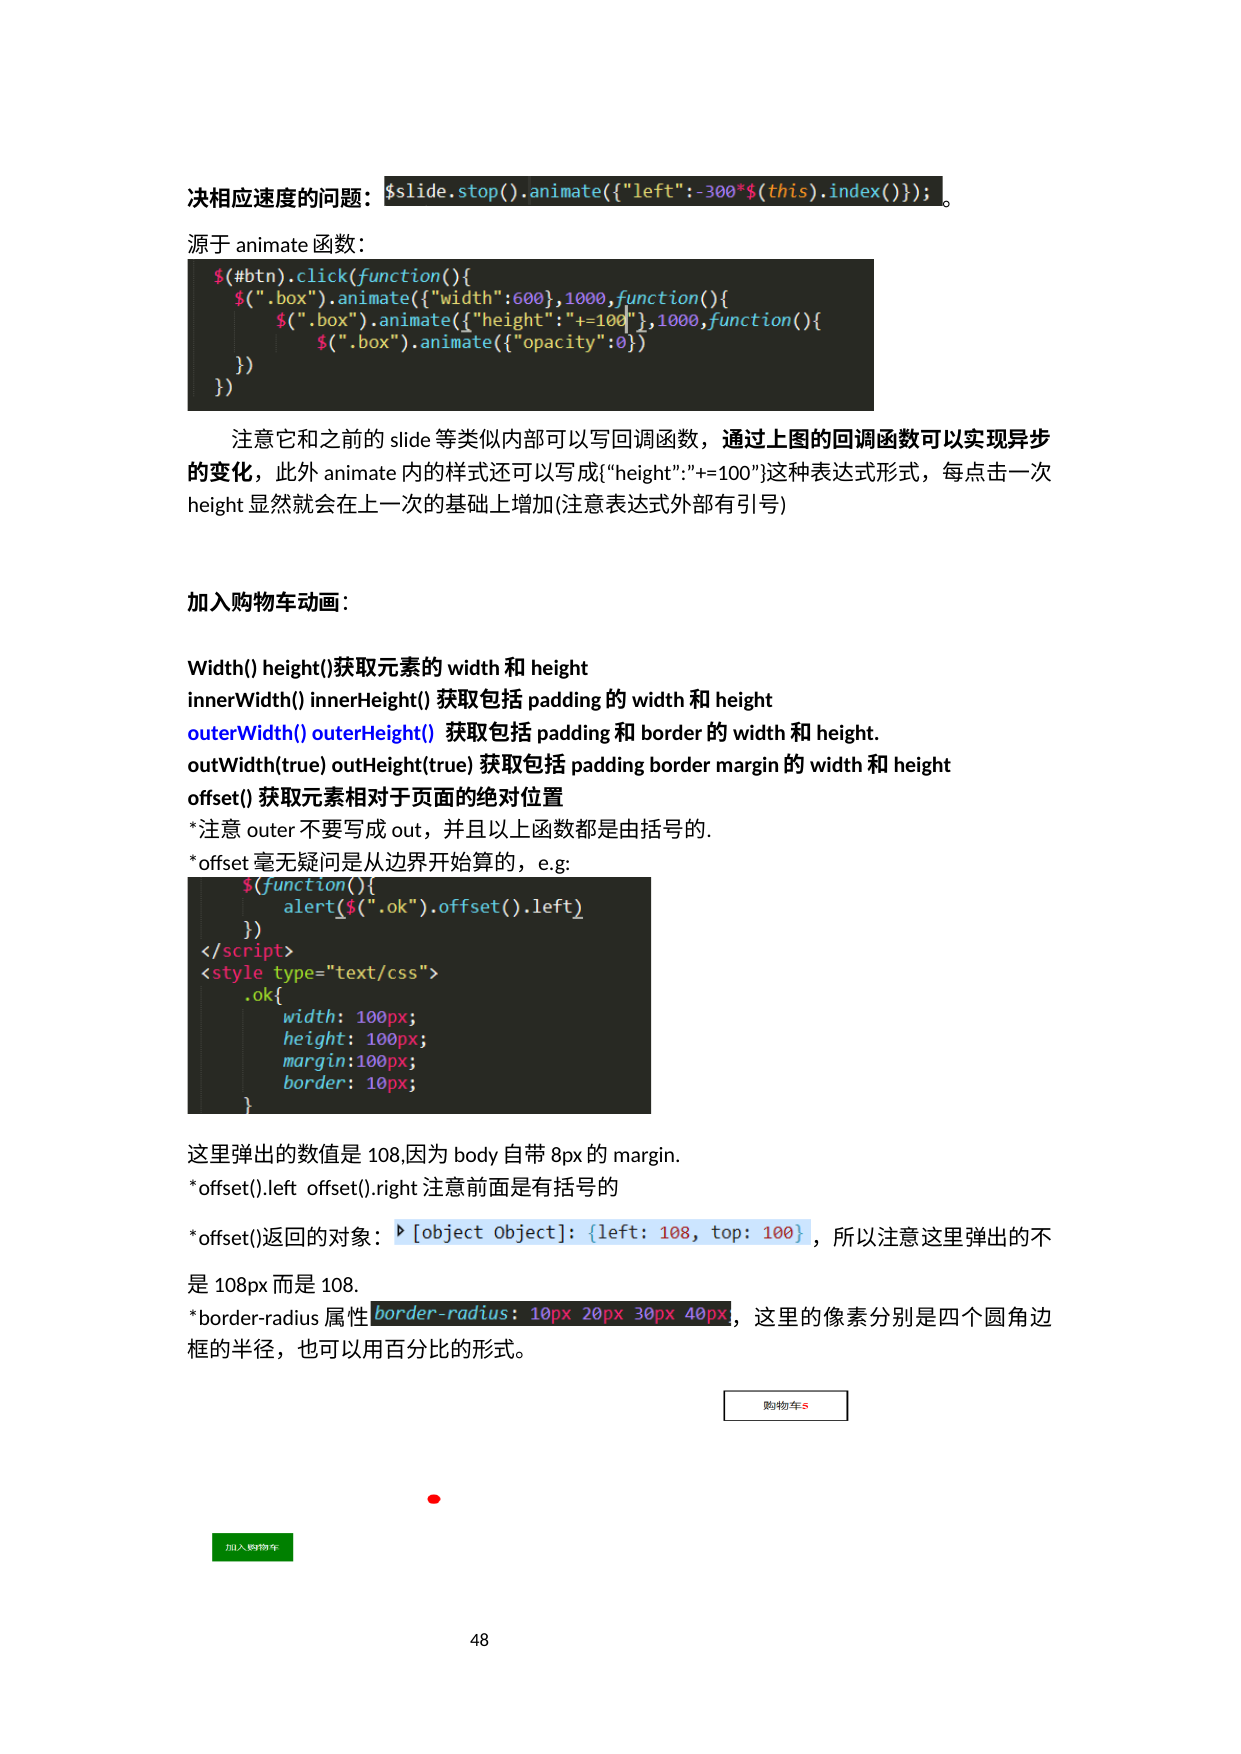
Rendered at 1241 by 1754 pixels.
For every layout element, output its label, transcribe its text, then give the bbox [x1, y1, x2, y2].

list *border-radius属性，这里的像素分别是四个圆角边框的半径，也可以用百分比的形式。 [187, 1299, 1053, 1364]
list innerWidth() innerHeight() 获取包括padding的width和height [187, 682, 1053, 714]
list 注意它和之前的slide等类似内部可以写回调函数，通过上图的回调函数可以实现异步的变化，此外animate内的样式还可以写成{“height”:”+=100”}这种表达式形式，每点击一次height显然就会在上一次的基础上增加(注意表达式外部有引号) [187, 422, 1053, 519]
picture [187, 877, 652, 1114]
picture [370, 1301, 732, 1326]
list *offset().left offset().right注意前面是有括号的 [187, 1169, 1053, 1202]
list 这里弹出的数值是108,因为body自带8px的margin. [187, 1137, 1053, 1169]
list Width() height()获取元素的width和height [187, 649, 1053, 682]
list *offset()返回的对象：，所以注意这里弹出的不是108px而是108. [187, 1202, 1053, 1299]
list outerWidth() outerHeight() 获取包括padding和border的width和height. [187, 714, 1053, 747]
picture [384, 176, 943, 206]
list offset() 获取元素相对于页面的绝对位置 [187, 779, 1053, 812]
list 加入购物车动画： [187, 584, 1053, 617]
list outWidth(true) outHeight(true) 获取包括padding border margin的width和height [187, 747, 1053, 779]
picture [394, 1217, 811, 1246]
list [187, 162, 1053, 227]
picture [187, 259, 874, 411]
list *注意outer不要写成out，并且以上函数都是由括号的. [187, 812, 1053, 844]
list 源于animate函数： [187, 227, 1053, 259]
list *offset毫无疑问是从边界开始算的，e.g: [187, 844, 1053, 877]
picture [187, 1364, 861, 1564]
